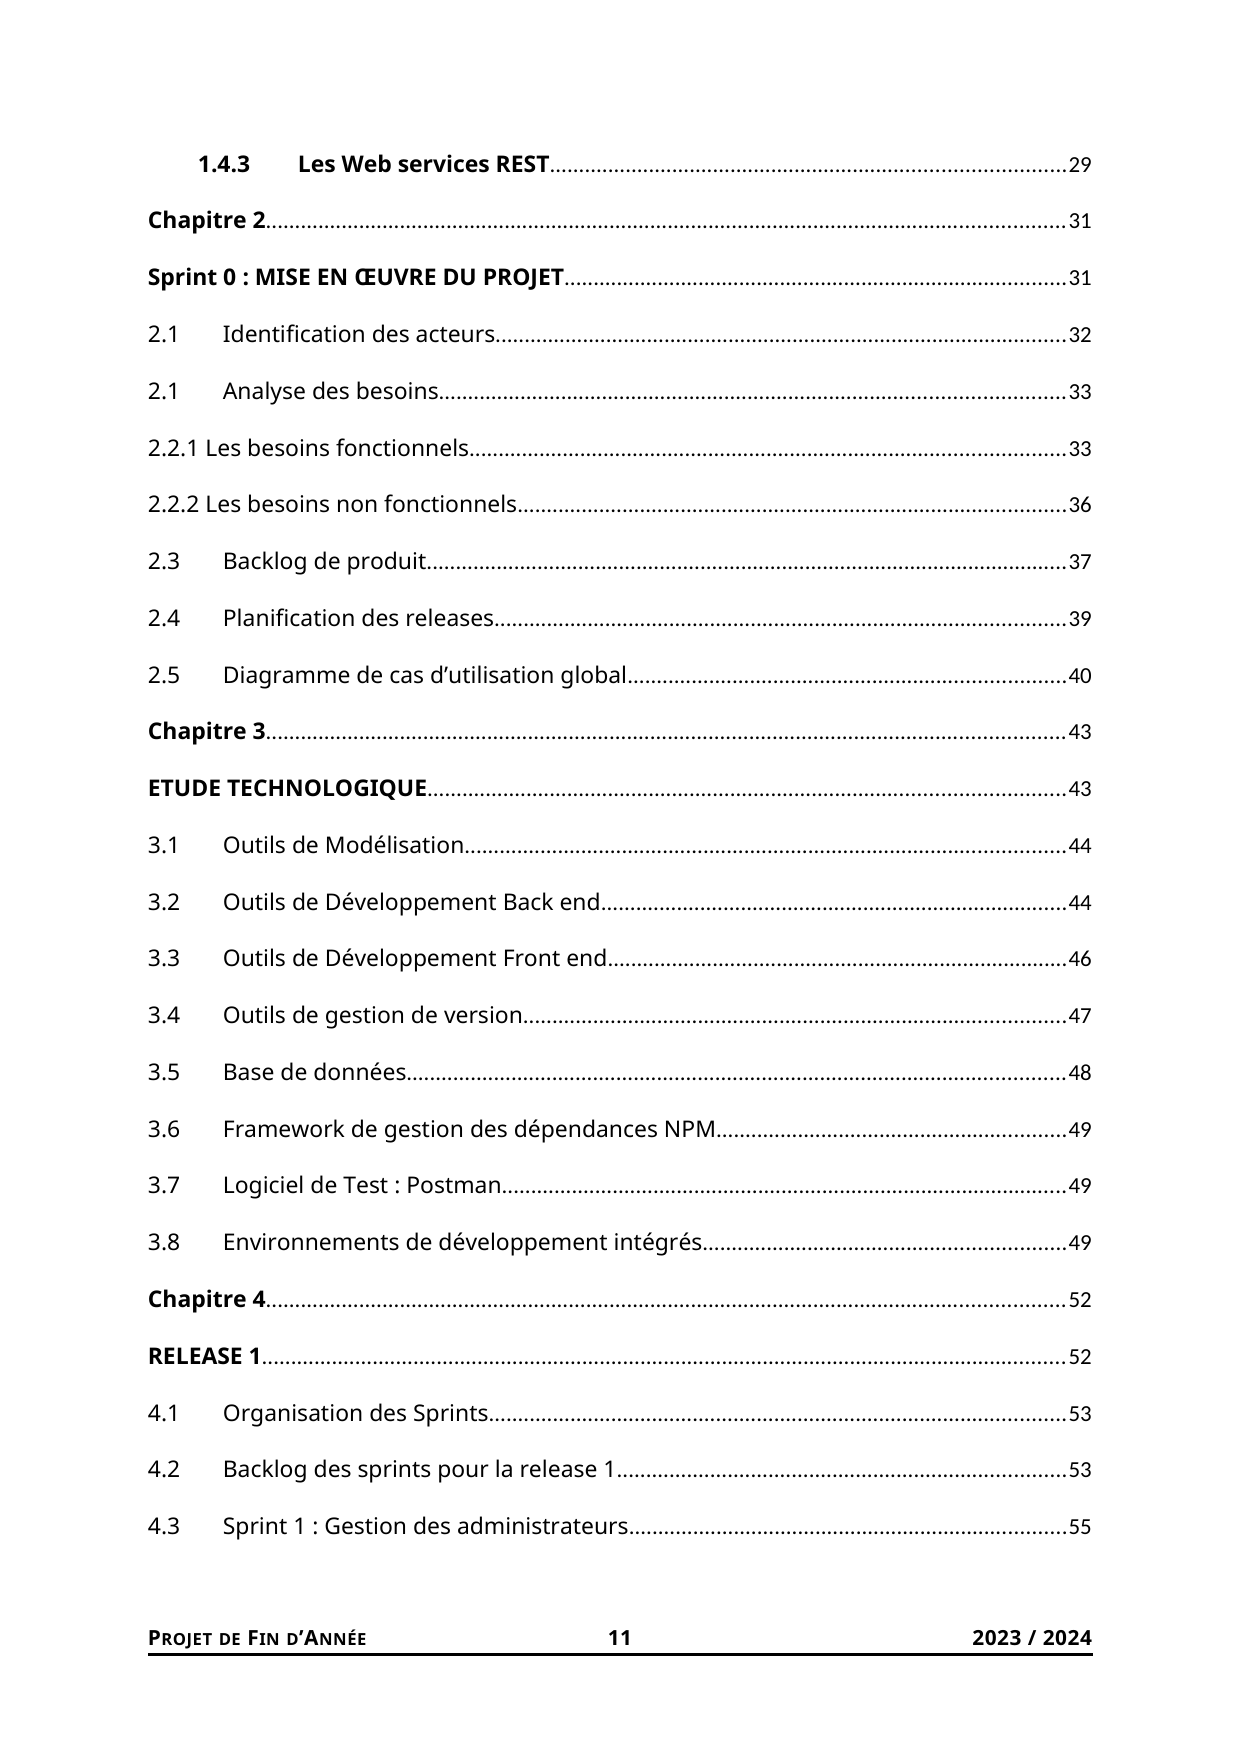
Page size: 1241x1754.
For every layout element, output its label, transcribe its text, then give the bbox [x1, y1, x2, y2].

text Sprint 0 : MISE EN ŒUVRE DU PROJET 31 [148, 261, 1093, 292]
text 3.4 Outils de gestion de version 47 [148, 999, 1093, 1030]
text 1.4.3 Les Web services REST 29 [198, 148, 1093, 179]
text RELEASE 1 52 [148, 1340, 1093, 1371]
text 3.2 Outils de Développement Back end 44 [148, 886, 1093, 917]
text Chapitre 3 43 [148, 715, 1093, 747]
text 4.3 Sprint 1 : Gestion des administrateurs 55 [148, 1510, 1093, 1541]
text 3.1 Outils de Modélisation 44 [148, 829, 1093, 860]
text 2.1 Identification des acteurs 32 [148, 318, 1093, 349]
text 3.5 Base de données 48 [148, 1056, 1093, 1087]
text 3.3 Outils de Développement Front end 46 [148, 942, 1093, 974]
text 2.2.1 Les besoins fonctionnels 33 [148, 431, 1093, 463]
text 2.4 Planification des releases 39 [148, 602, 1093, 633]
text 3.7 Logiciel de Test : Postman 49 [148, 1169, 1093, 1201]
text 4.1 Organisation des Sprints 53 [148, 1397, 1093, 1428]
text 2.5 Diagramme de cas d’utilisation global 40 [148, 658, 1093, 690]
text 2.2.2 Les besoins non fonctionnels 36 [148, 488, 1093, 519]
text Chapitre 2 31 [148, 204, 1093, 236]
text 2.1 Analyse des besoins 33 [148, 375, 1093, 406]
text 3.8 Environnements de développement intégrés 49 [148, 1226, 1093, 1257]
text ETUDE TECHNOLOGIQUE 43 [148, 772, 1093, 803]
text Chapitre 4 52 [148, 1283, 1093, 1314]
text 4.2 Backlog des sprints pour la release 1 53 [148, 1453, 1093, 1484]
text 3.6 Framework de gestion des dépendances NPM 49 [148, 1113, 1093, 1144]
text 2.3 Backlog de produit 37 [148, 545, 1093, 576]
